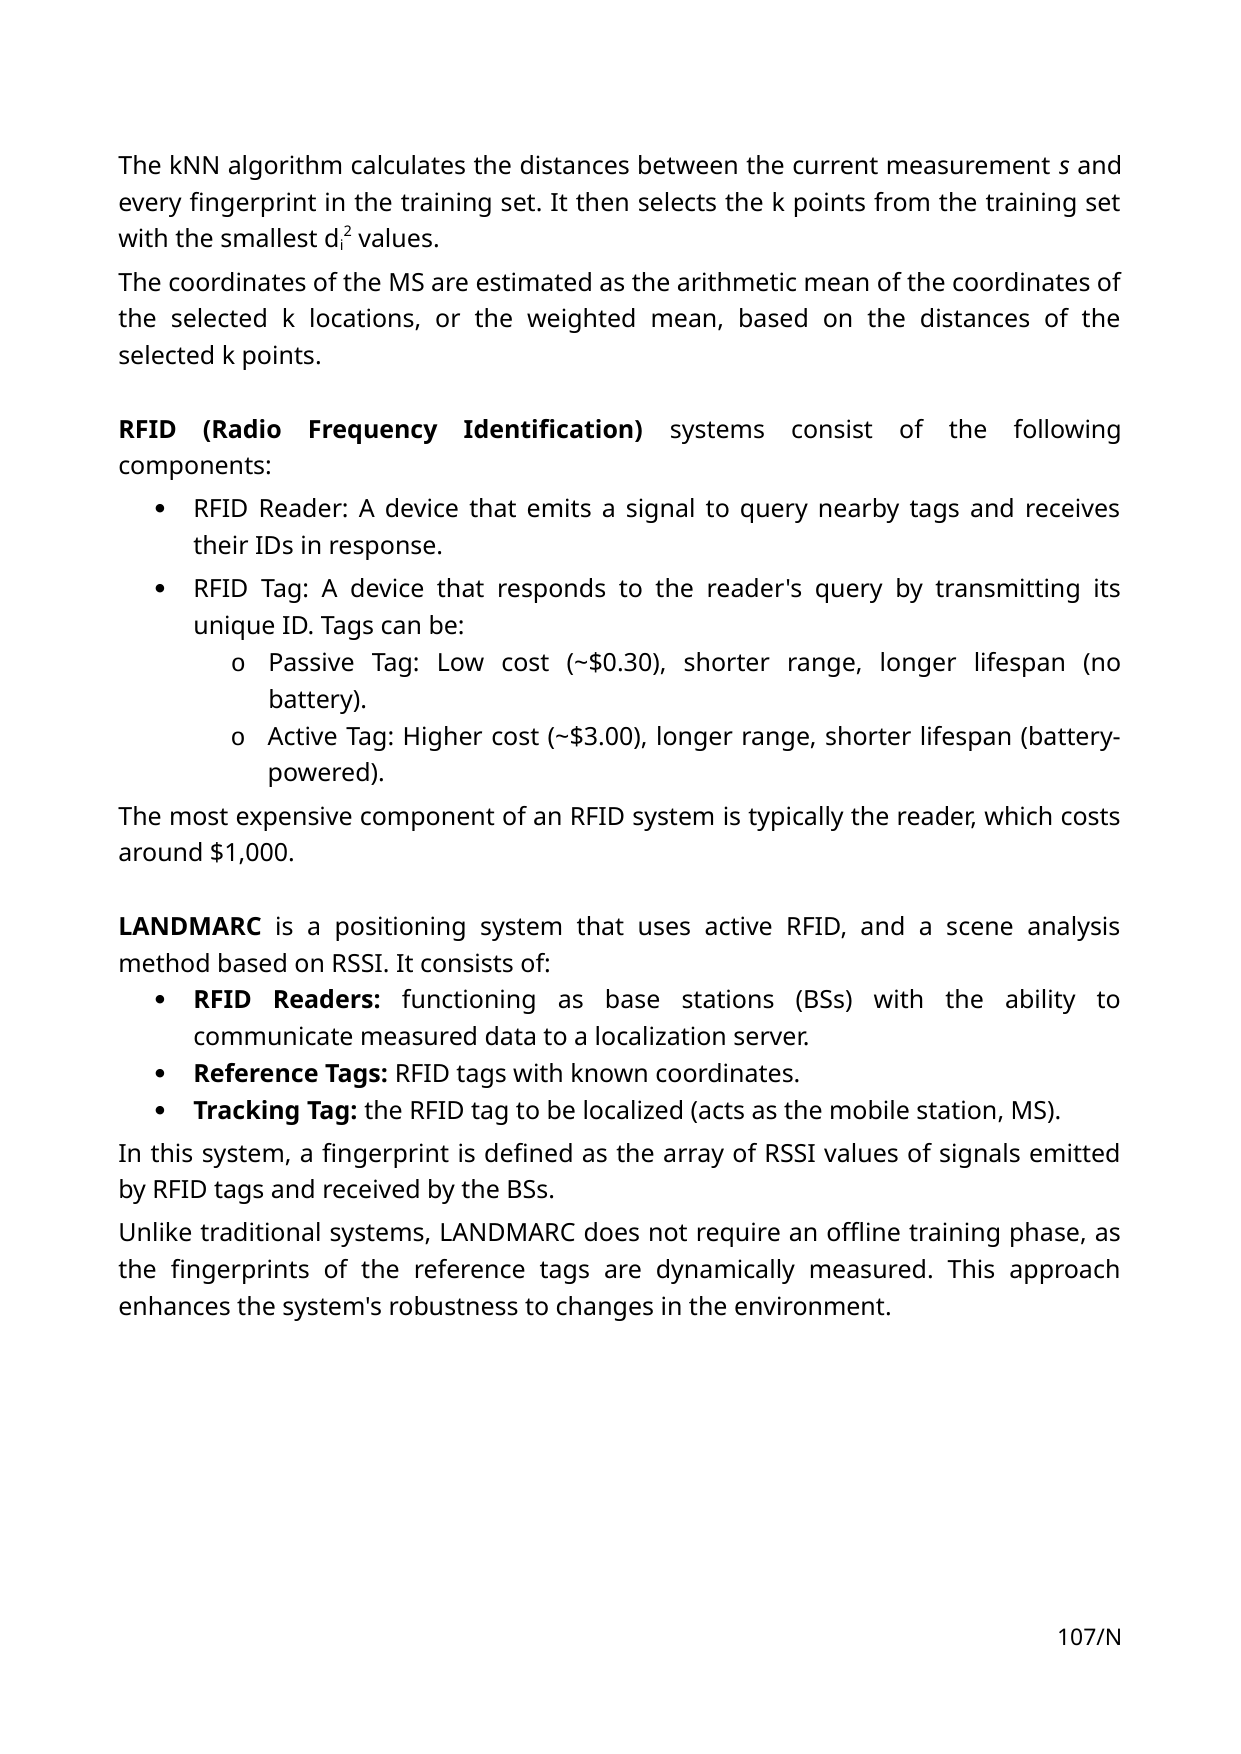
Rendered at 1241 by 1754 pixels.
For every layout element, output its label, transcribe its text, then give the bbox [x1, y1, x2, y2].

list RFID Reader: A device that emits a signal to query nearby tags and receives their IDs in response. [156, 491, 1122, 562]
text The coordinates of the MS are estimated as the arithmetic mean of the coordinates of the selected k locations, or the weighted mean, based on the distances of the selected k points. [118, 264, 1122, 372]
list RFID Tag: A device that responds to the reader's query by transmitting its unique ID. Tags can be: [156, 571, 1122, 642]
list Reference Tags: RFID tags with known coordinates. [156, 1056, 1122, 1089]
list RFID Readers: functioning as base stations (BSs) with the ability to communicate measured data to a localization server. [156, 982, 1122, 1053]
text The most expensive component of an RFID system is typically the reader, which costs around $1,000. [118, 798, 1122, 869]
list Passive Tag: Low cost (~$0.30), shorter range, longer lifespan (no battery). [231, 644, 1122, 715]
list Active Tag: Higher cost (~$3.00), longer range, shorter lifespan (battery-powered). [230, 718, 1122, 789]
list Tracking Tag: the RFID tag to be localized (acts as the mobile station, MS). [156, 1092, 1122, 1126]
text In this system, a fingerprint is defined as the array of RSSI values of signals emitted by RFID tags and received by the BSs. [118, 1135, 1122, 1206]
text LANDMARC is a positioning system that uses active RFID, and a scene analysis method based on RSSI. It consists of: [118, 908, 1122, 979]
text The kNN algorithm calculates the distances between the current measurement s and every fingerprint in the training set. It then selects the k points from the training set with the smallest di2 values. [118, 148, 1122, 255]
text RFID (Radio Frequency Identification) systems consist of the following components: [118, 411, 1122, 482]
text Unlike traditional systems, LANDMARC does not require an offline training phase, as the fingerprints of the reference tags are dynamically measured. This approach enhances the system's robustness to changes in the environment. [118, 1215, 1122, 1323]
